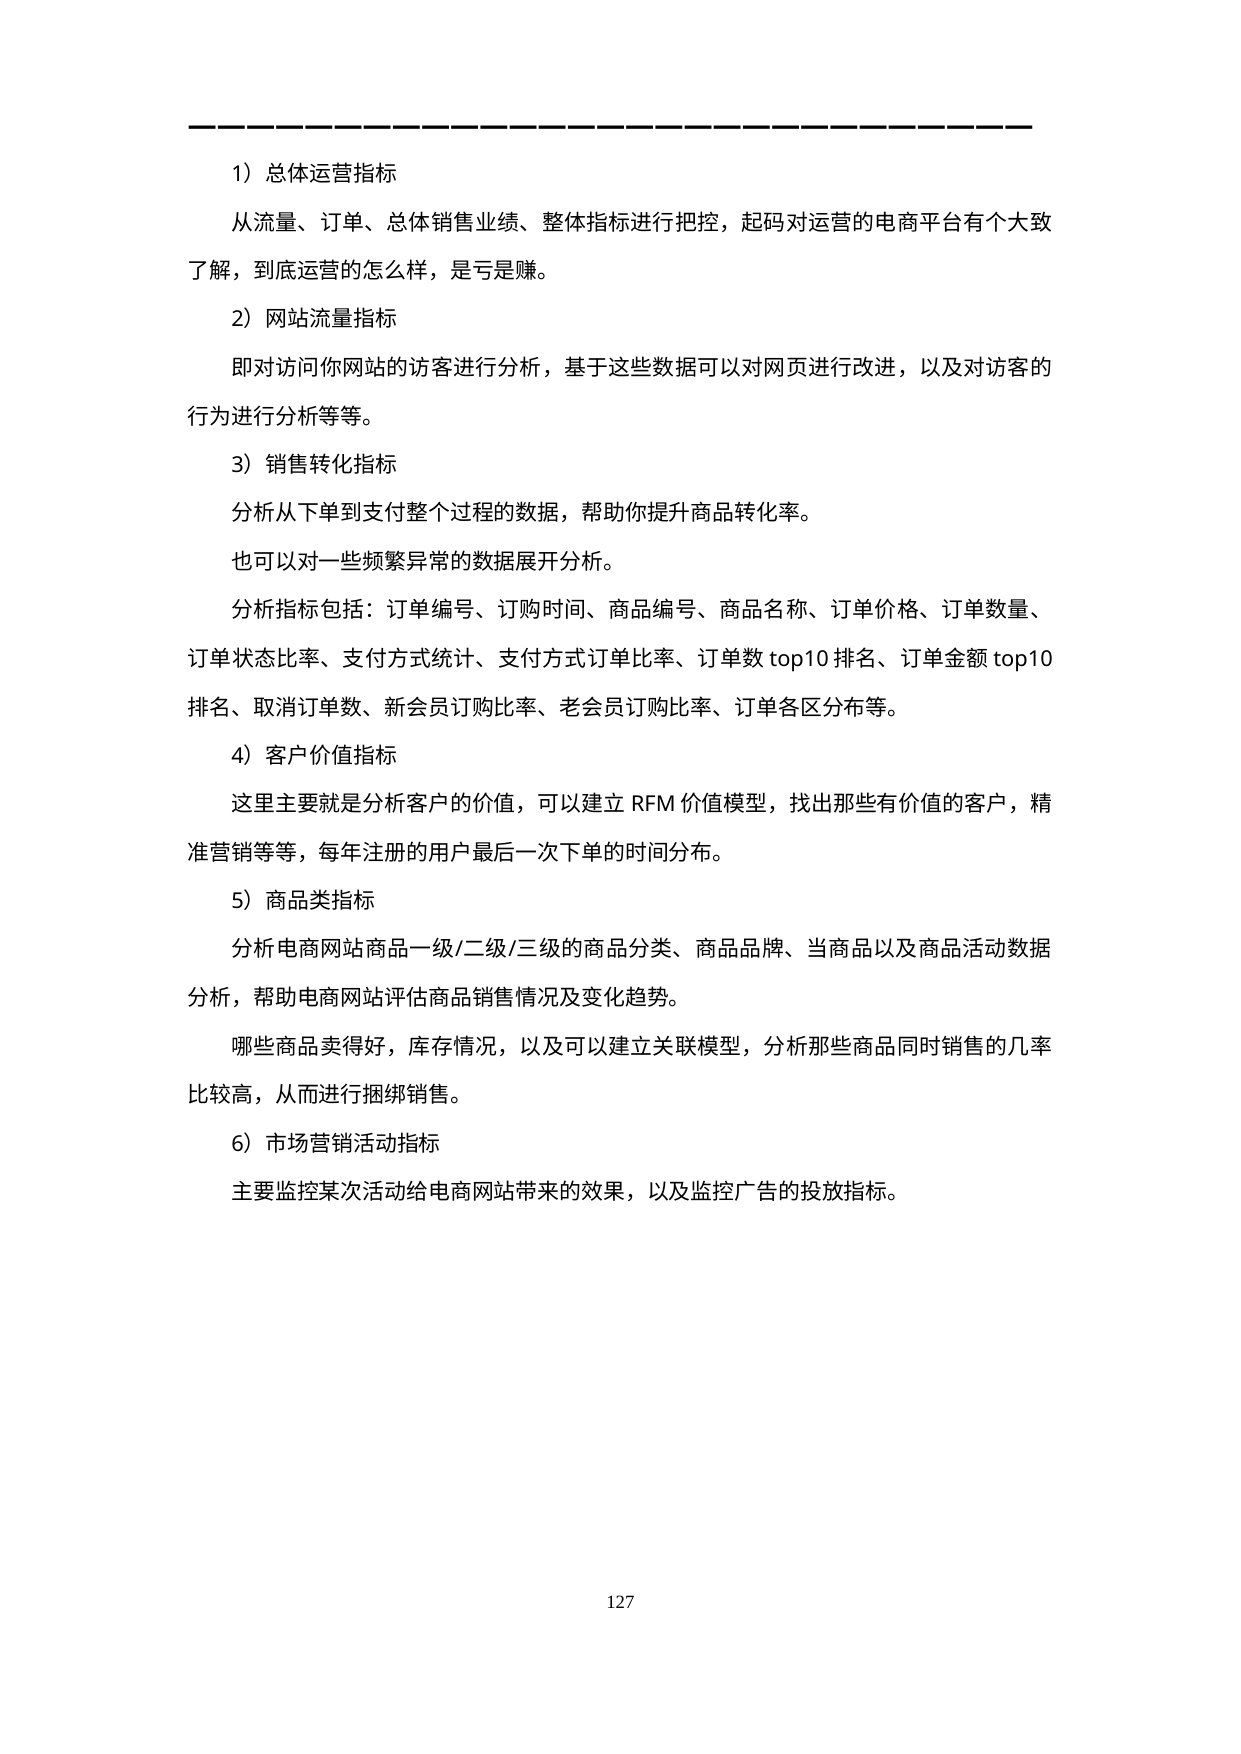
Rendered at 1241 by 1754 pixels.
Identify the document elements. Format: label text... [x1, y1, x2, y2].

text 3）销售转化指标 [187, 447, 1053, 479]
text 主要监控某次活动给电商网站带来的效果，以及监控广告的投放指标。 [187, 1174, 1053, 1206]
text 分析指标包括：订单编号、订购时间、商品编号、商品名称、订单价格、订单数量、订单状态比率、支付方式统计、支付方式订单比率、订单数top10排名、订单金额top10排名、取消订单数、新会员订购比率、老会员订购比率、订单各区分布等。 [187, 592, 1053, 722]
text 分析从下单到支付整个过程的数据，帮助你提升商品转化率。 [187, 495, 1053, 527]
text 也可以对一些频繁异常的数据展开分析。 [187, 543, 1053, 576]
text 即对访问你网站的访客进行分析，基于这些数据可以对网页进行改进，以及对访客的行为进行分析等等。 [187, 349, 1053, 431]
text 2）网站流量指标 [187, 301, 1053, 334]
text 4）客户价值指标 [187, 737, 1053, 770]
text 这里主要就是分析客户的价值，可以建立RFM价值模型，找出那些有价值的客户，精准营销等等，每年注册的用户最后一次下单的时间分布。 [187, 786, 1053, 867]
text 从流量、订单、总体销售业绩、整体指标进行把控，起码对运营的电商平台有个大致了解，到底运营的怎么样，是亏是赚。 [187, 204, 1053, 285]
text 5）商品类指标 [187, 883, 1053, 915]
text 6）市场营销活动指标 [187, 1125, 1053, 1158]
text 分析电商网站商品一级/二级/三级的商品分类、商品品牌、当商品以及商品活动数据分析，帮助电商网站评估商品销售情况及变化趋势。 [187, 931, 1053, 1012]
text 1）总体运营指标 [187, 156, 1053, 188]
text 哪些商品卖得好，库存情况，以及可以建立关联模型，分析那些商品同时销售的几率比较高，从而进行捆绑销售。 [187, 1028, 1053, 1109]
